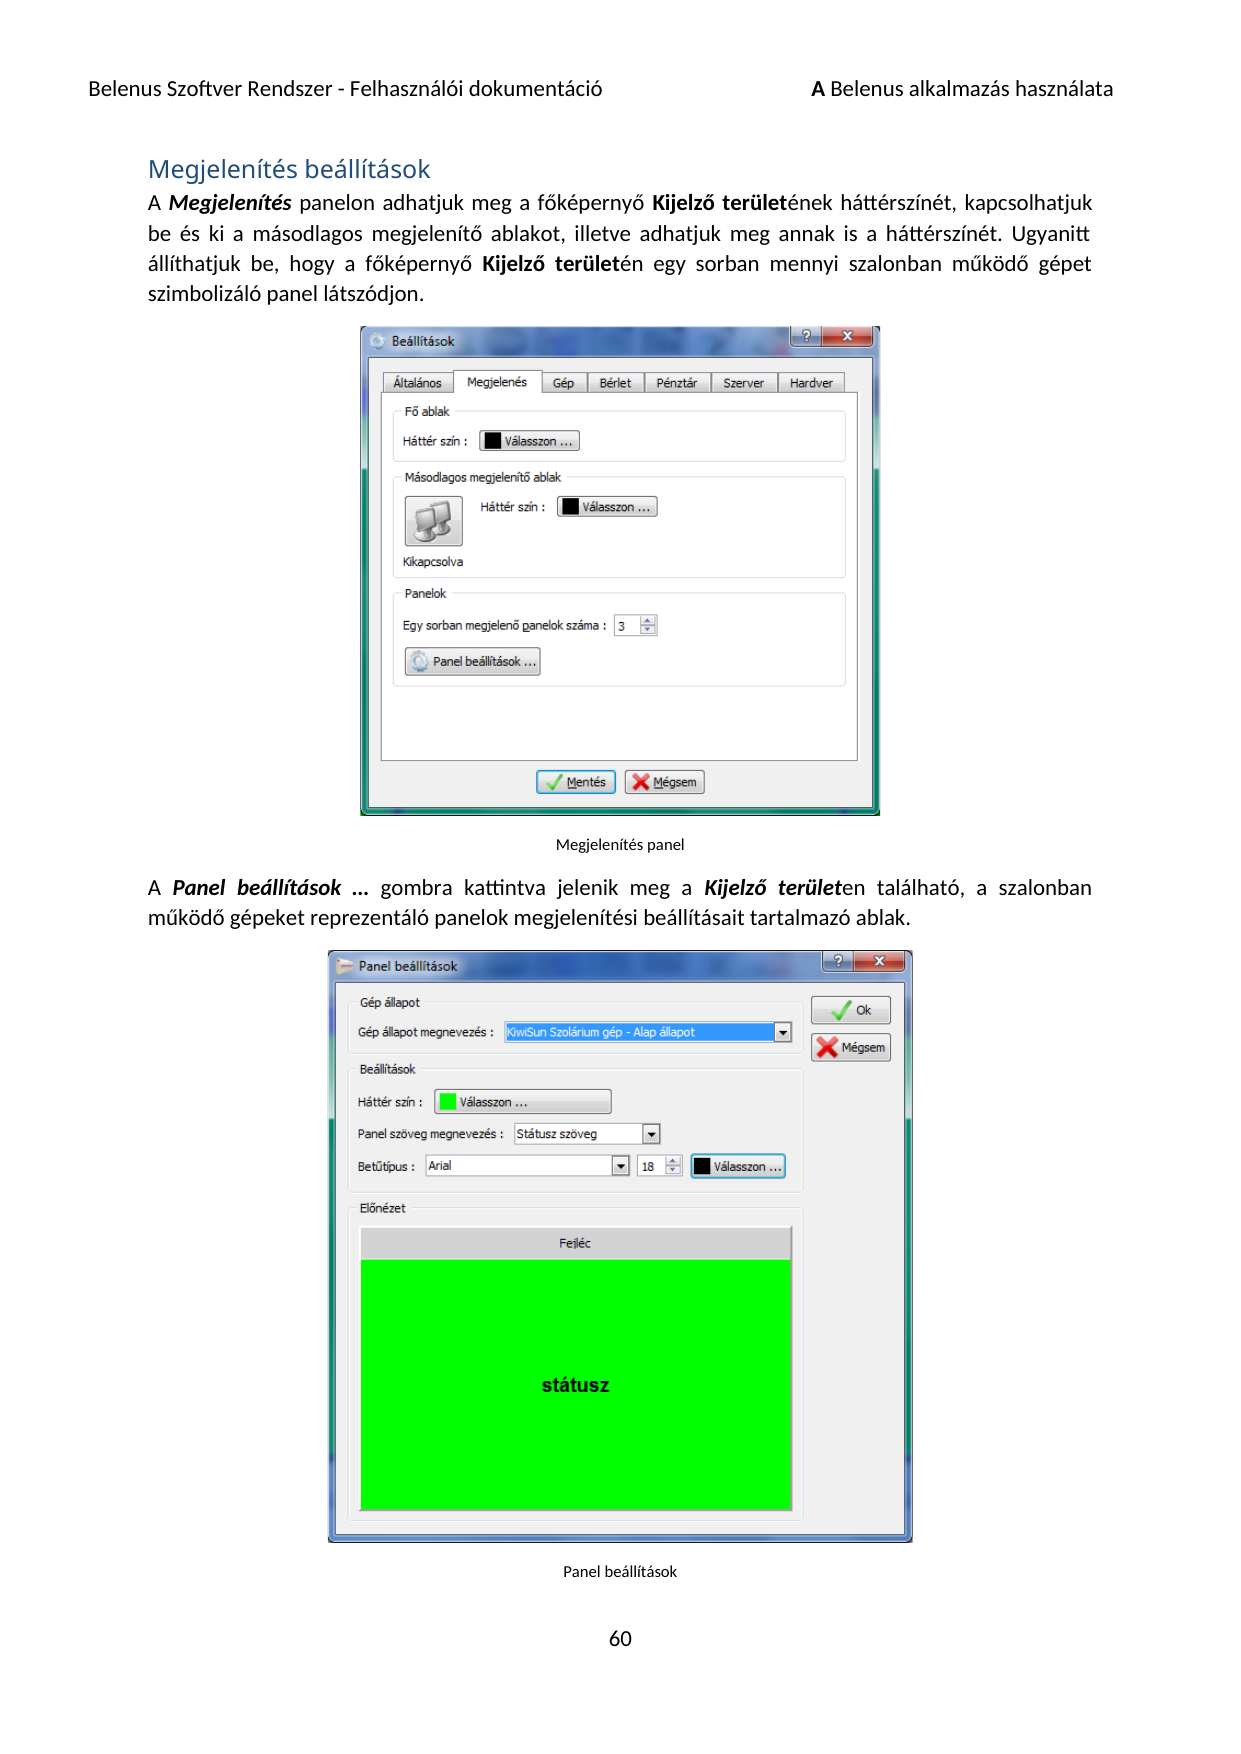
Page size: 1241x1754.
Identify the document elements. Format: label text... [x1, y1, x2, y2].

text A Megjelenítés panelon adhatjuk meg a főképernyő Kijelző területének háttérszínét, kapcsolhatjuk be és ki a másodlagos megjelenítő ablakot, illetve adhatjuk meg annak is a háttérszínét. Ugyanitt állíthatjuk be, hogy a főképernyő Kijelző területén egy sorban mennyi szalonban működő gépet szimbolizáló panel látszódjon. [148, 188, 1093, 307]
text A Panel beállítások … gombra kattintva jelenik meg a Kijelző területen található, a szalonban működő gépeket reprezentáló panelok megjelenítési beállításait tartalmazó ablak. [148, 873, 1093, 931]
subtitle Megjelenítés beállítások [148, 152, 1093, 186]
text Panel beállítások [148, 1561, 1093, 1582]
picture [327, 950, 913, 1543]
picture [360, 326, 880, 816]
text Megjelenítés panel [148, 834, 1093, 855]
